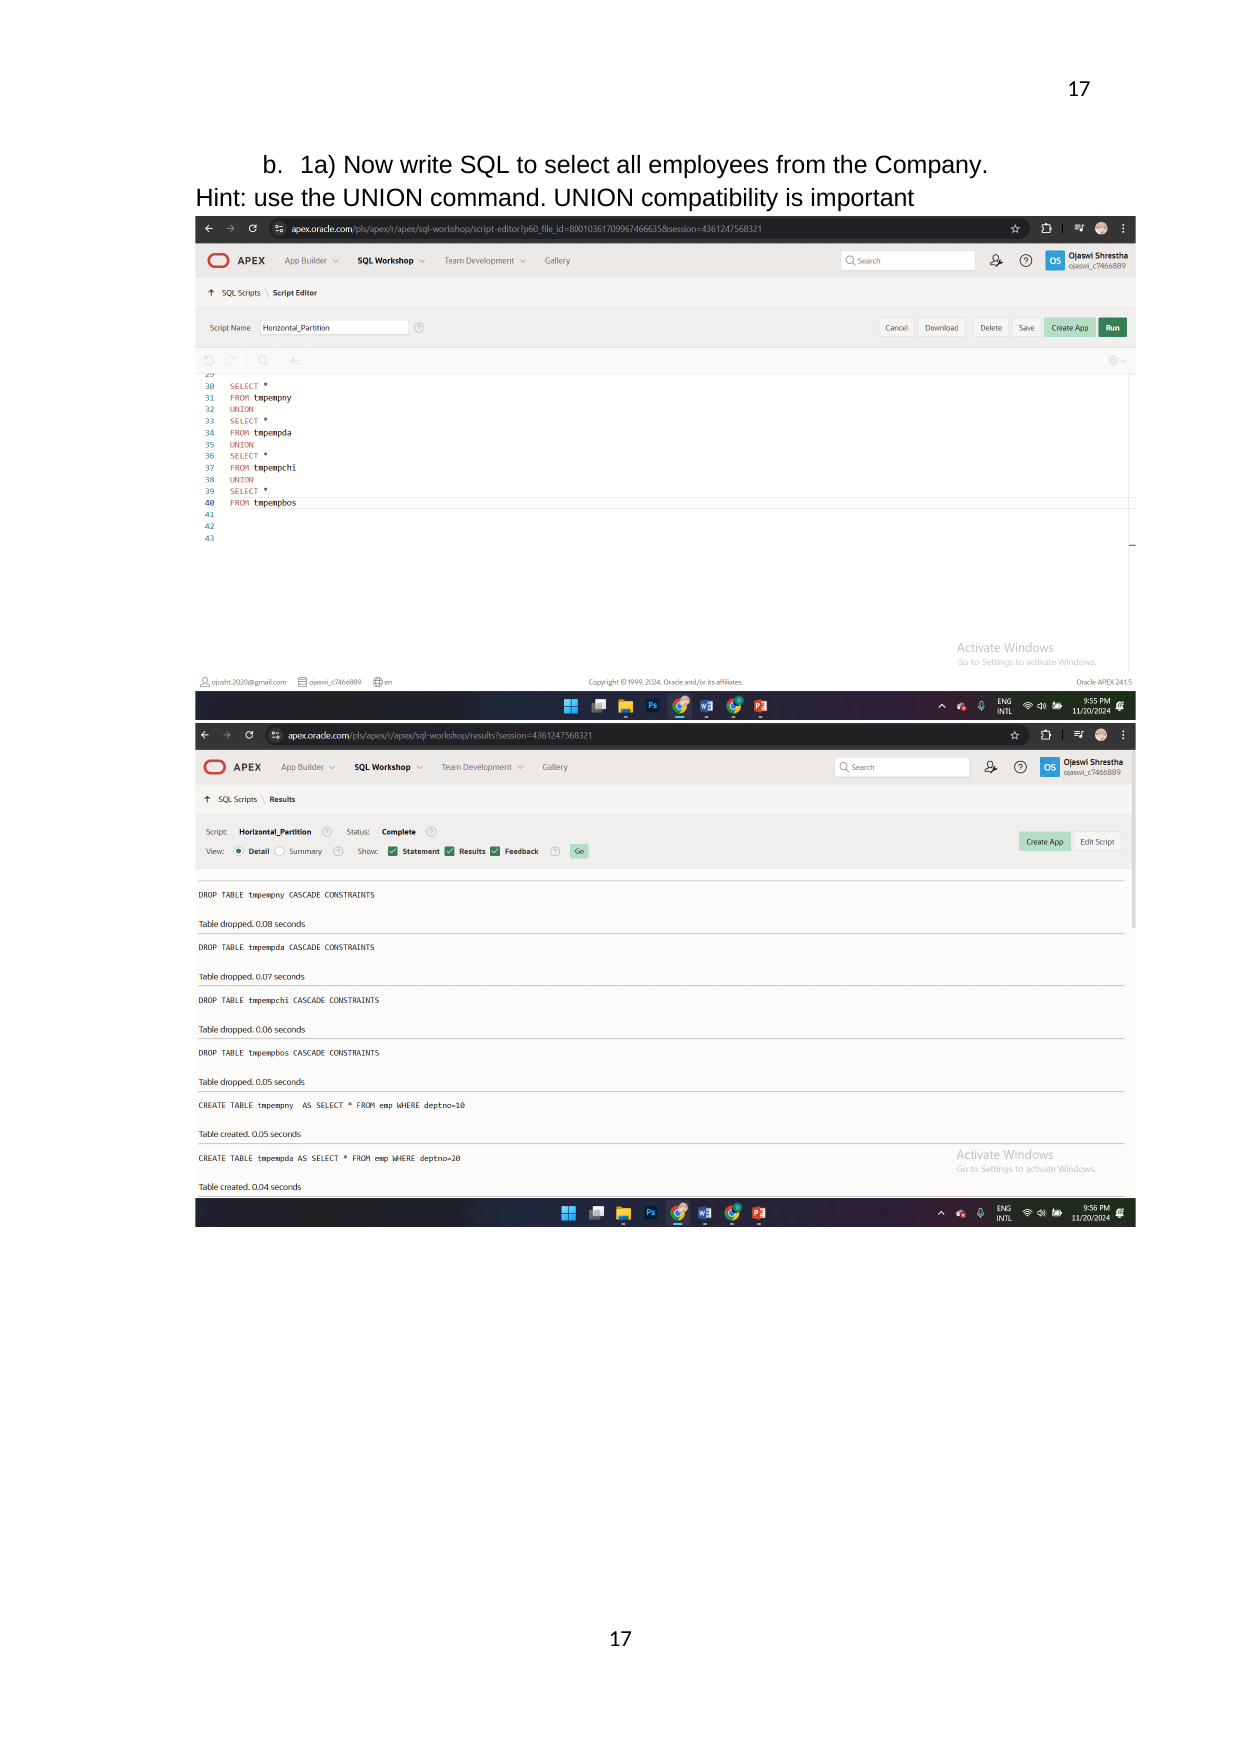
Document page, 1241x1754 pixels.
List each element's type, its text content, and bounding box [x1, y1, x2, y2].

list 1a) Now write SQL to select all employees from the Company. [262, 150, 1090, 179]
list Hint: use the UNION command. UNION compatibility is important [195, 183, 1090, 212]
picture [195, 723, 1136, 1227]
picture [195, 216, 1136, 720]
